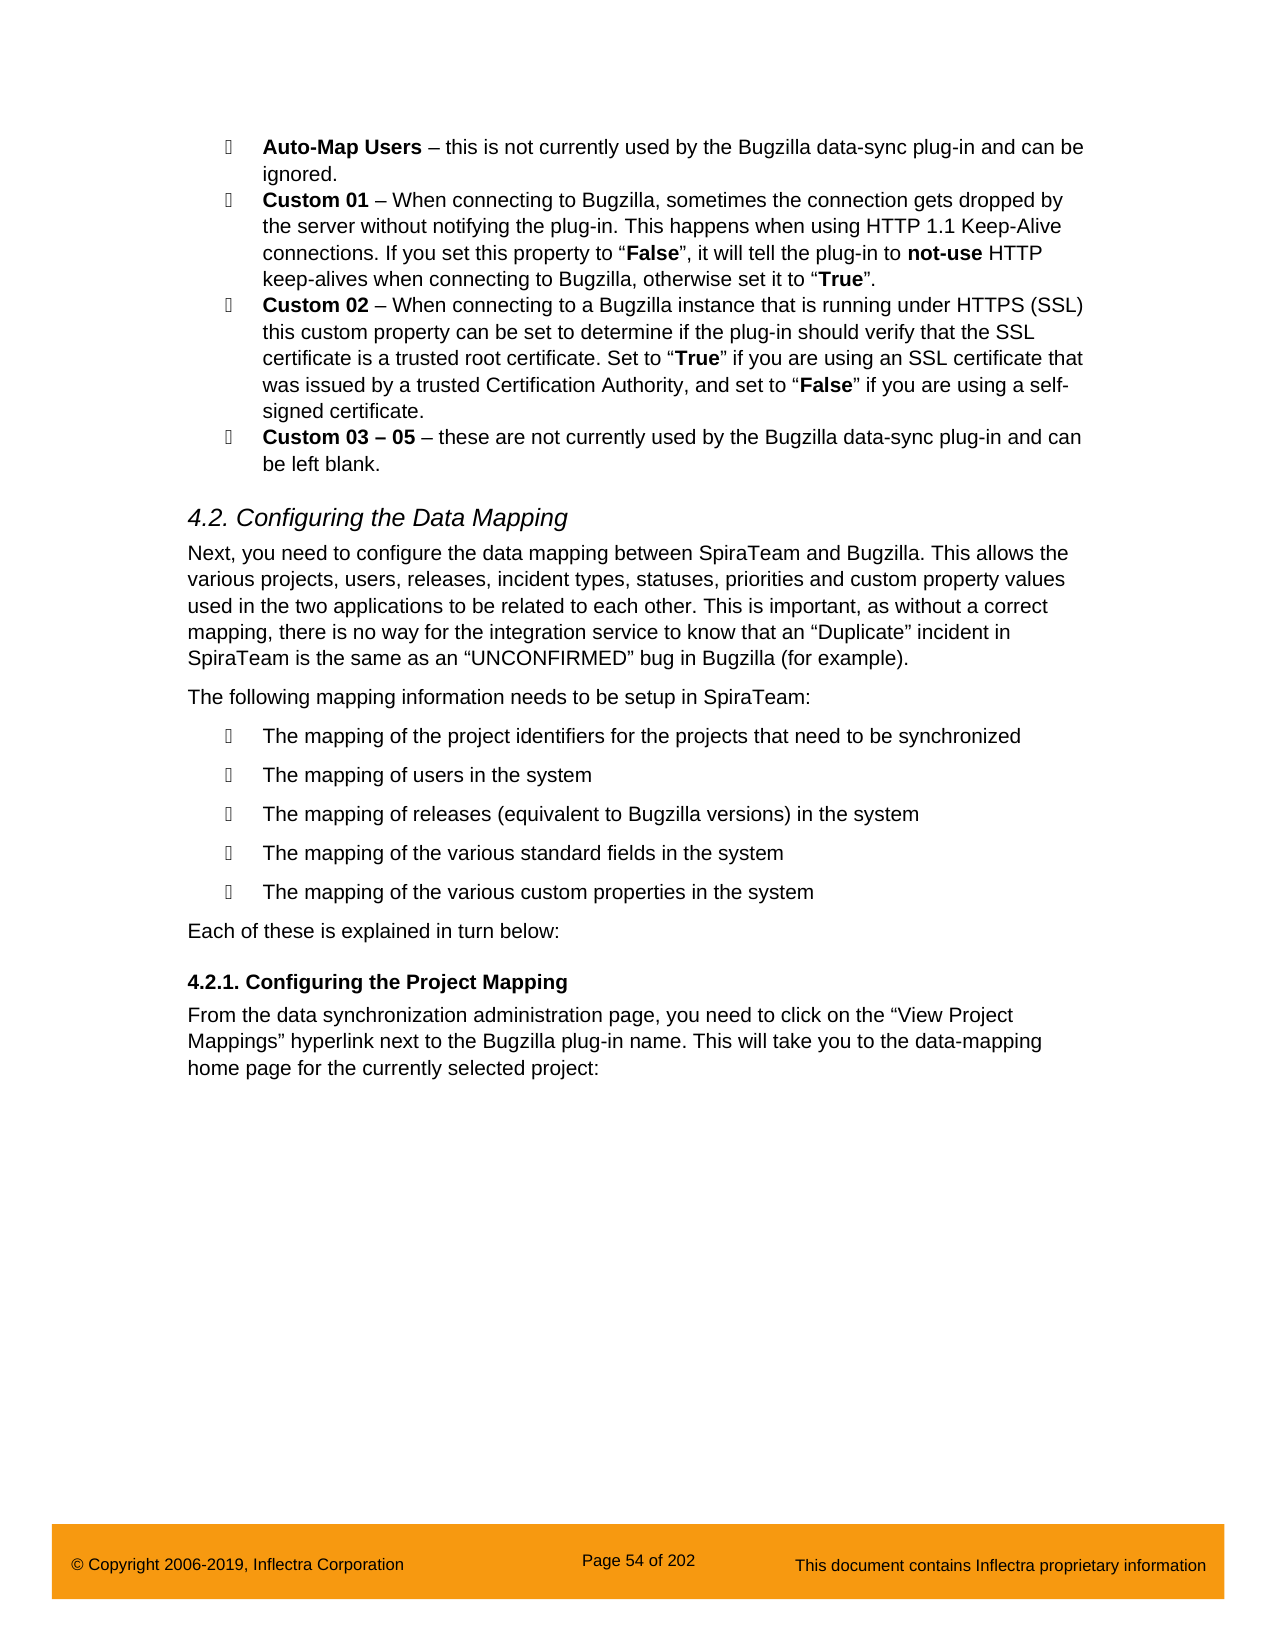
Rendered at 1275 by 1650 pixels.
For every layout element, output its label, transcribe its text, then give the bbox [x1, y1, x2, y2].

list The mapping of the project identifiers for the projects that need to be synchronized [225, 724, 1087, 748]
list The mapping of the various custom properties in the system [225, 880, 1087, 904]
list Custom 01 – When connecting to Bugzilla, sometimes the connection gets dropped by the server without notifying the plug-in. This happens when using HTTP 1.1 Keep-Alive connections. If you set this property to “False”, it will tell the plug-in to not-use HTTP keep-alives when connecting to Bugzilla, otherwise set it to “True”. [225, 188, 1087, 291]
subtitle 4.2.1. Configuring the Project Mapping [187, 970, 1087, 994]
list Auto-Map Users – this is not currently used by the Bugzilla data-sync plug-in and can be ignored. [225, 135, 1087, 185]
text From the data synchronization administration page, you need to click on the “View Project Mappings” hyperlink next to the Bugzilla plug-in name. This will take you to the data-mapping home page for the currently selected project: [187, 1003, 1087, 1079]
list The mapping of users in the system [225, 763, 1087, 787]
list Custom 03 – 05 – these are not currently used by the Bugzilla data-sync plug-in and can be left blank. [225, 425, 1087, 476]
text Each of these is explained in turn below: [187, 919, 1087, 943]
list The mapping of the various standard fields in the system [225, 841, 1087, 865]
list The mapping of releases (equivalent to Bugzilla versions) in the system [225, 802, 1087, 826]
text The following mapping information needs to be setup in SpiraTeam: [187, 685, 1087, 709]
subtitle 4.2. Configuring the Data Mapping [187, 503, 1087, 532]
list Custom 02 – When connecting to a Bugzilla instance that is running under HTTPS (SSL) this custom property can be set to determine if the plug-in should verify that the SSL certificate is a trusted root certificate. Set to “True” if you are using an SSL certificate that was issued by a trusted Certification Authority, and set to “False” if you are using a self-signed certificate. [225, 293, 1087, 423]
text Next, you need to configure the data mapping between SpiraTeam and Bugzilla. This allows the various projects, users, releases, incident types, statuses, priorities and custom property values used in the two applications to be related to each other. This is important, as without a correct mapping, there is no way for the integration service to know that an “Duplicate” incident in SpiraTeam is the same as an “UNCONFIRMED” bug in Bugzilla (for example). [187, 541, 1087, 670]
